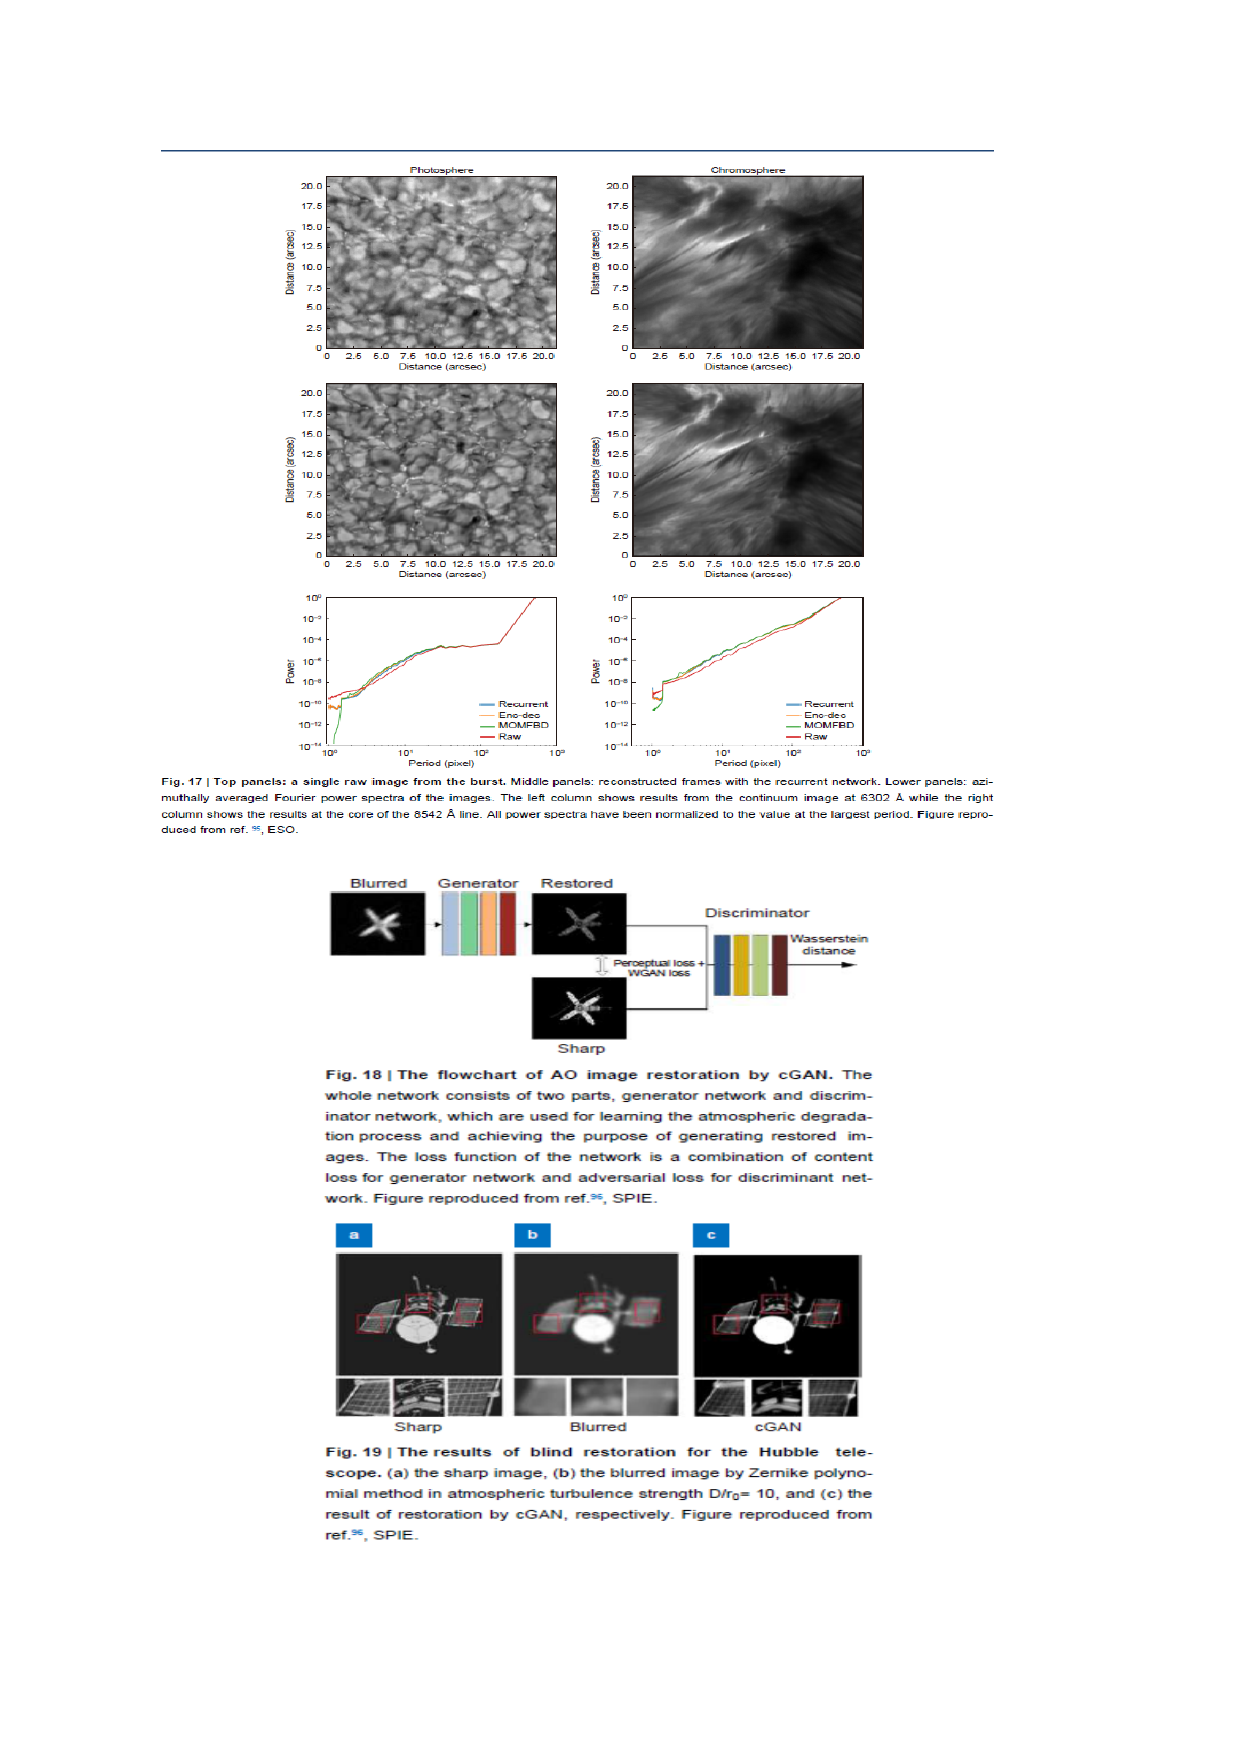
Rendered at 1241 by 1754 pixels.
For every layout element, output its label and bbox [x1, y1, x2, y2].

picture [227, 862, 922, 1549]
picture [150, 150, 1009, 844]
